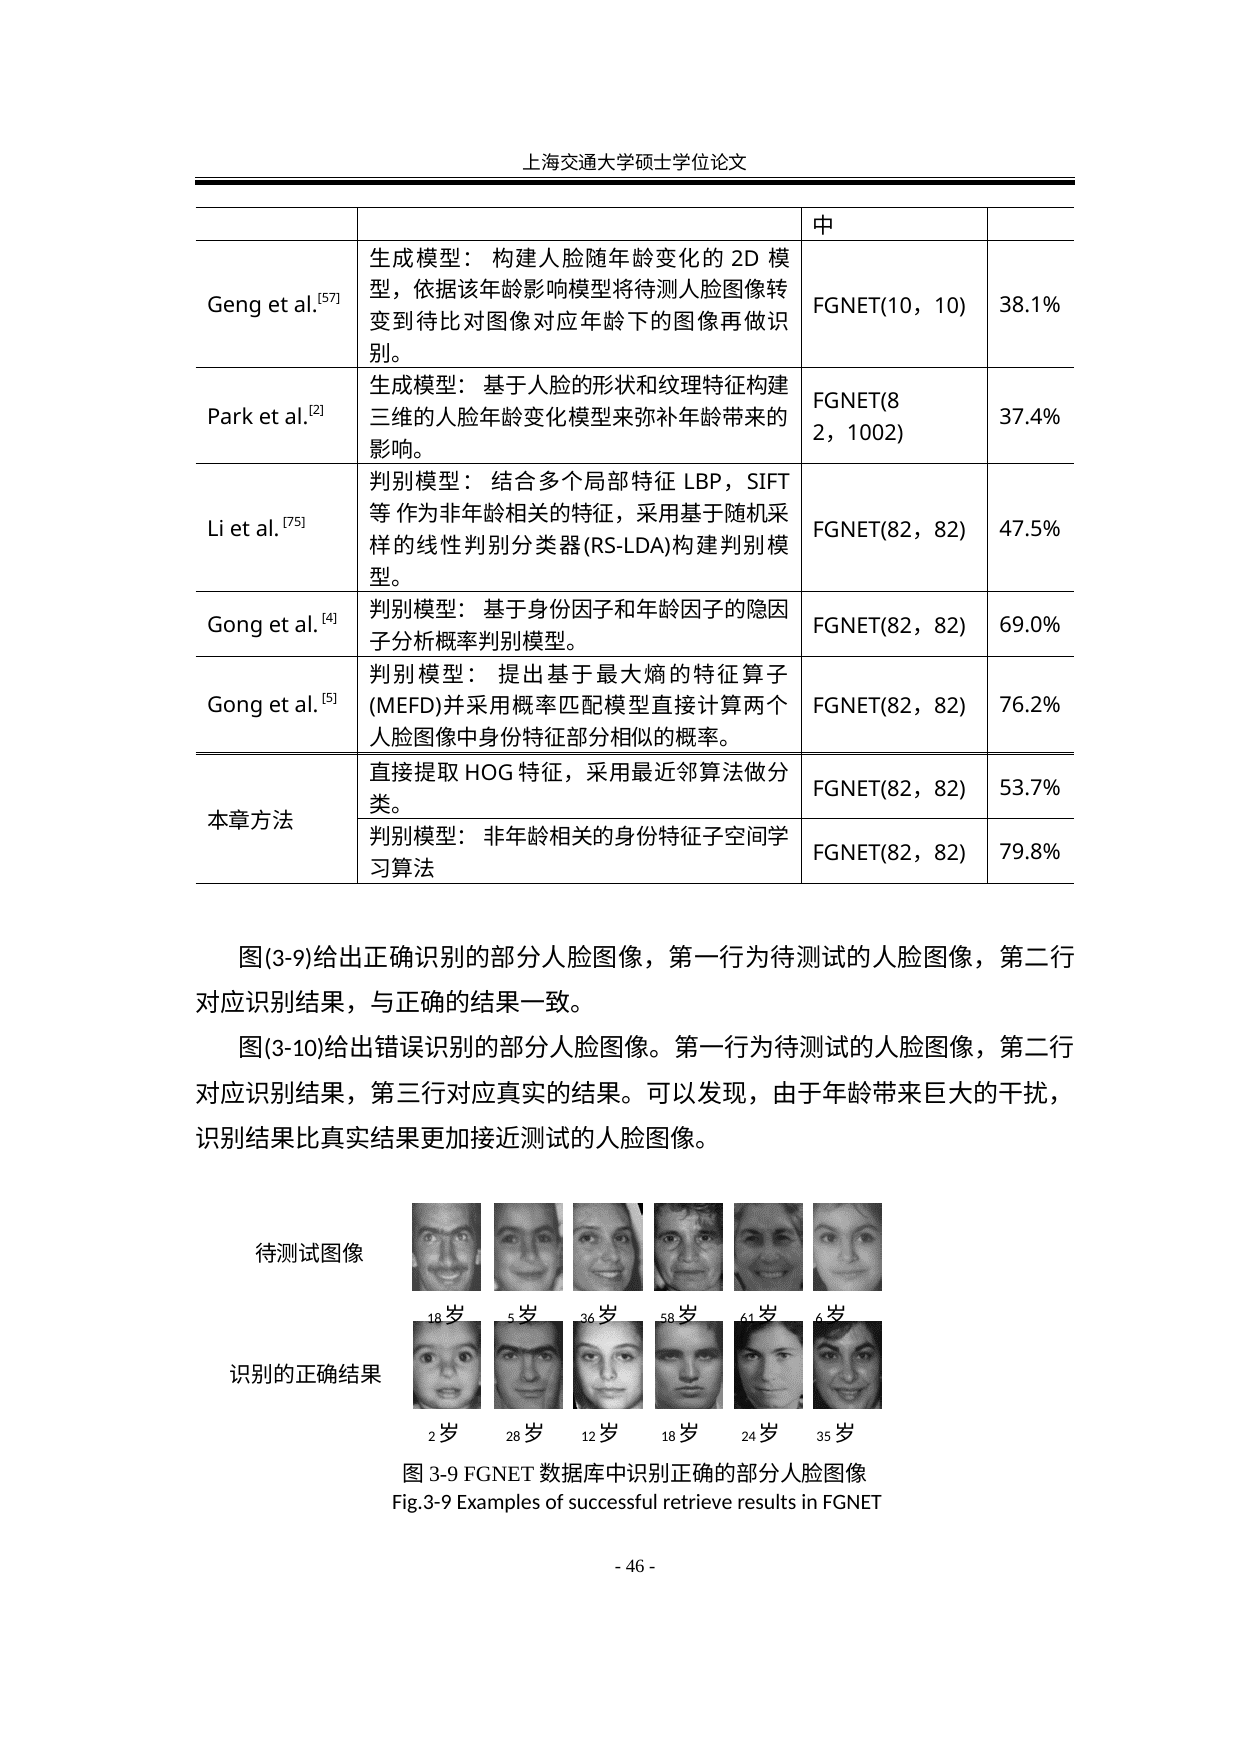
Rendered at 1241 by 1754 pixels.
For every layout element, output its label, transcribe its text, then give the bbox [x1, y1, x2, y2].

table_cell FGNET(82，82) [802, 592, 987, 656]
table_cell 53.7% [988, 755, 1074, 818]
table_cell 本章方法 [196, 755, 357, 883]
picture [413, 1321, 481, 1409]
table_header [802, 208, 987, 239]
text 图(3-9)给出正确识别的部分人脸图像，第一行为待测试的人脸图像，第二行对应识别结果，与正确的结果一致。 [195, 937, 1075, 1019]
table_cell 判别模型： 提出基于最大熵的特征算子(MEFD)并采用概率匹配模型直接计算两个人脸图像中身份特征部分相似的概率。 [358, 657, 801, 752]
table_cell Gong et al. [5] [196, 657, 357, 752]
picture [813, 1321, 882, 1409]
text 图3-9 FGNET 数据库中识别正确的部分人脸图像 [195, 1456, 1075, 1488]
picture [494, 1321, 563, 1409]
table_cell Geng et al.[57] [196, 241, 357, 367]
table_cell 判别模型： 非年龄相关的身份特征子空间学习算法 [358, 819, 801, 883]
table_cell Gong et al. [4] [196, 592, 357, 656]
picture [813, 1203, 882, 1291]
table_cell 69.0% [988, 592, 1074, 656]
text Fig.3-9 Examples of successful retrieve results in FGNET [195, 1488, 1075, 1514]
table_header 方法 [358, 208, 801, 239]
table_cell 38.1% [988, 241, 1074, 367]
table_cell 37.4% [988, 368, 1074, 463]
table_cell 判别模型： 结合多个局部特征LBP，SIFT等 作为非年龄相关的特征，采用基于随机采样的线性判别分类器(RS-LDA)构建判别模型。 [358, 464, 801, 591]
table_cell Li et al. [75] [196, 464, 357, 591]
table_cell 47.5% [988, 464, 1074, 591]
table_cell FGNET(82，82) [802, 657, 987, 752]
table_cell FGNET(10，10) [802, 241, 987, 367]
picture [734, 1203, 803, 1291]
table_cell 判别模型： 基于身份因子和年龄因子的隐因子分析概率判别模型。 [358, 592, 801, 656]
picture [734, 1321, 803, 1409]
table_cell FGNET(82，82) [802, 464, 987, 591]
table_cell 79.8% [988, 819, 1074, 883]
table_cell 生成模型： 基于人脸的形状和纹理特征构建三维的人脸年龄变化模型来弥补年龄带来的影响。 [358, 368, 801, 463]
picture [573, 1203, 643, 1291]
table_cell 生成模型： 构建人脸随年龄变化的2D 模型，依据该年龄影响模型将待测人脸图像转变到待比对图像对应年龄下的图像再做识别。 [358, 241, 801, 367]
table_cell 76.2% [988, 657, 1074, 752]
picture [655, 1321, 723, 1409]
table_cell Park et al.[2] [196, 368, 357, 463]
table_cell FGNET(82，82) [802, 755, 987, 818]
table_header 识别率 [988, 208, 1074, 239]
picture [412, 1203, 481, 1291]
table_cell FGNET(82，82) [802, 819, 987, 883]
picture [573, 1321, 643, 1409]
picture [654, 1203, 723, 1291]
table_cell 直接提取HOG特征，采用最近邻算法做分类。 [358, 755, 801, 818]
picture [494, 1203, 563, 1291]
table_header [196, 208, 357, 239]
table_cell FGNET(82，1002) [802, 368, 987, 463]
text 图(3-10)给出错误识别的部分人脸图像。第一行为待测试的人脸图像，第二行对应识别结果，第三行对应真实的结果。可以发现，由于年龄带来巨大的干扰，识别结果比真实结果更加接近测试的人脸图像。 [195, 1028, 1075, 1154]
